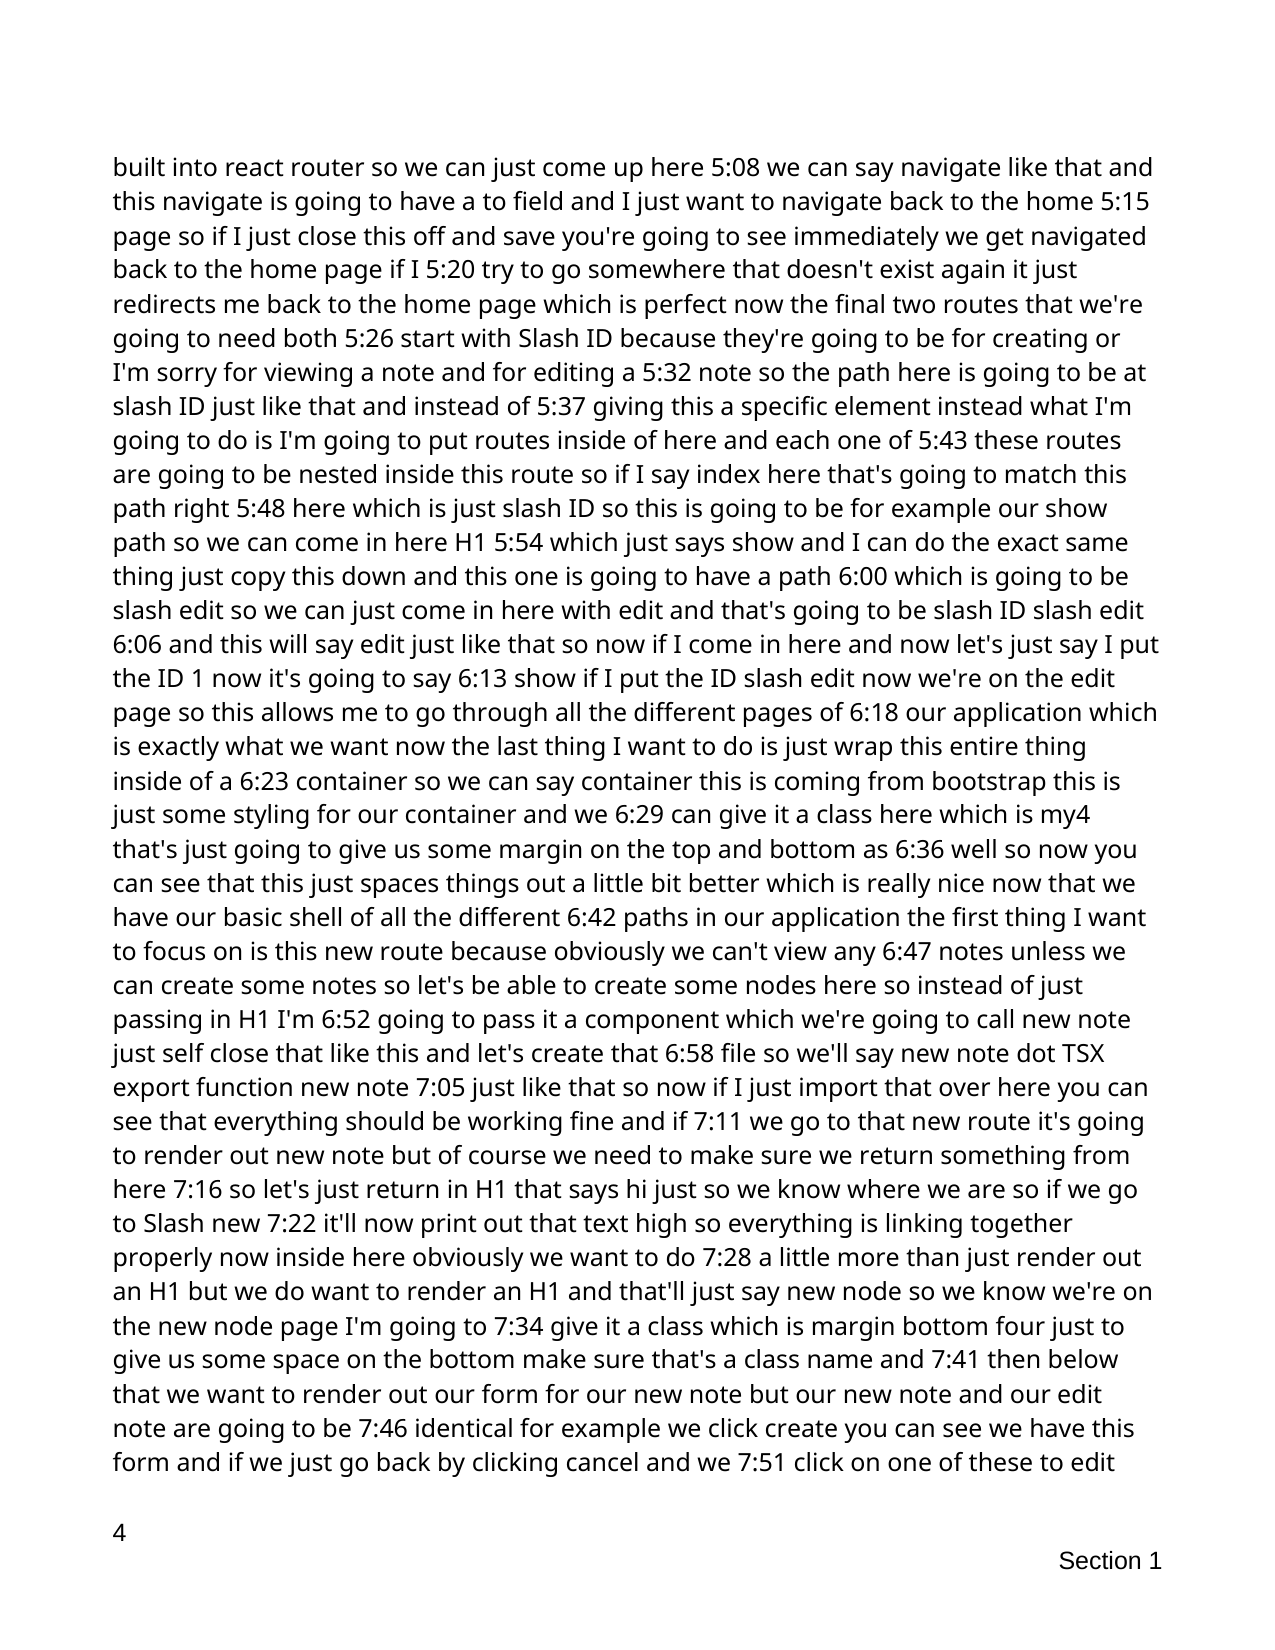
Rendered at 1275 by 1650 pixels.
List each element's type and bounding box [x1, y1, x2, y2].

text [112, 150, 1162, 1478]
